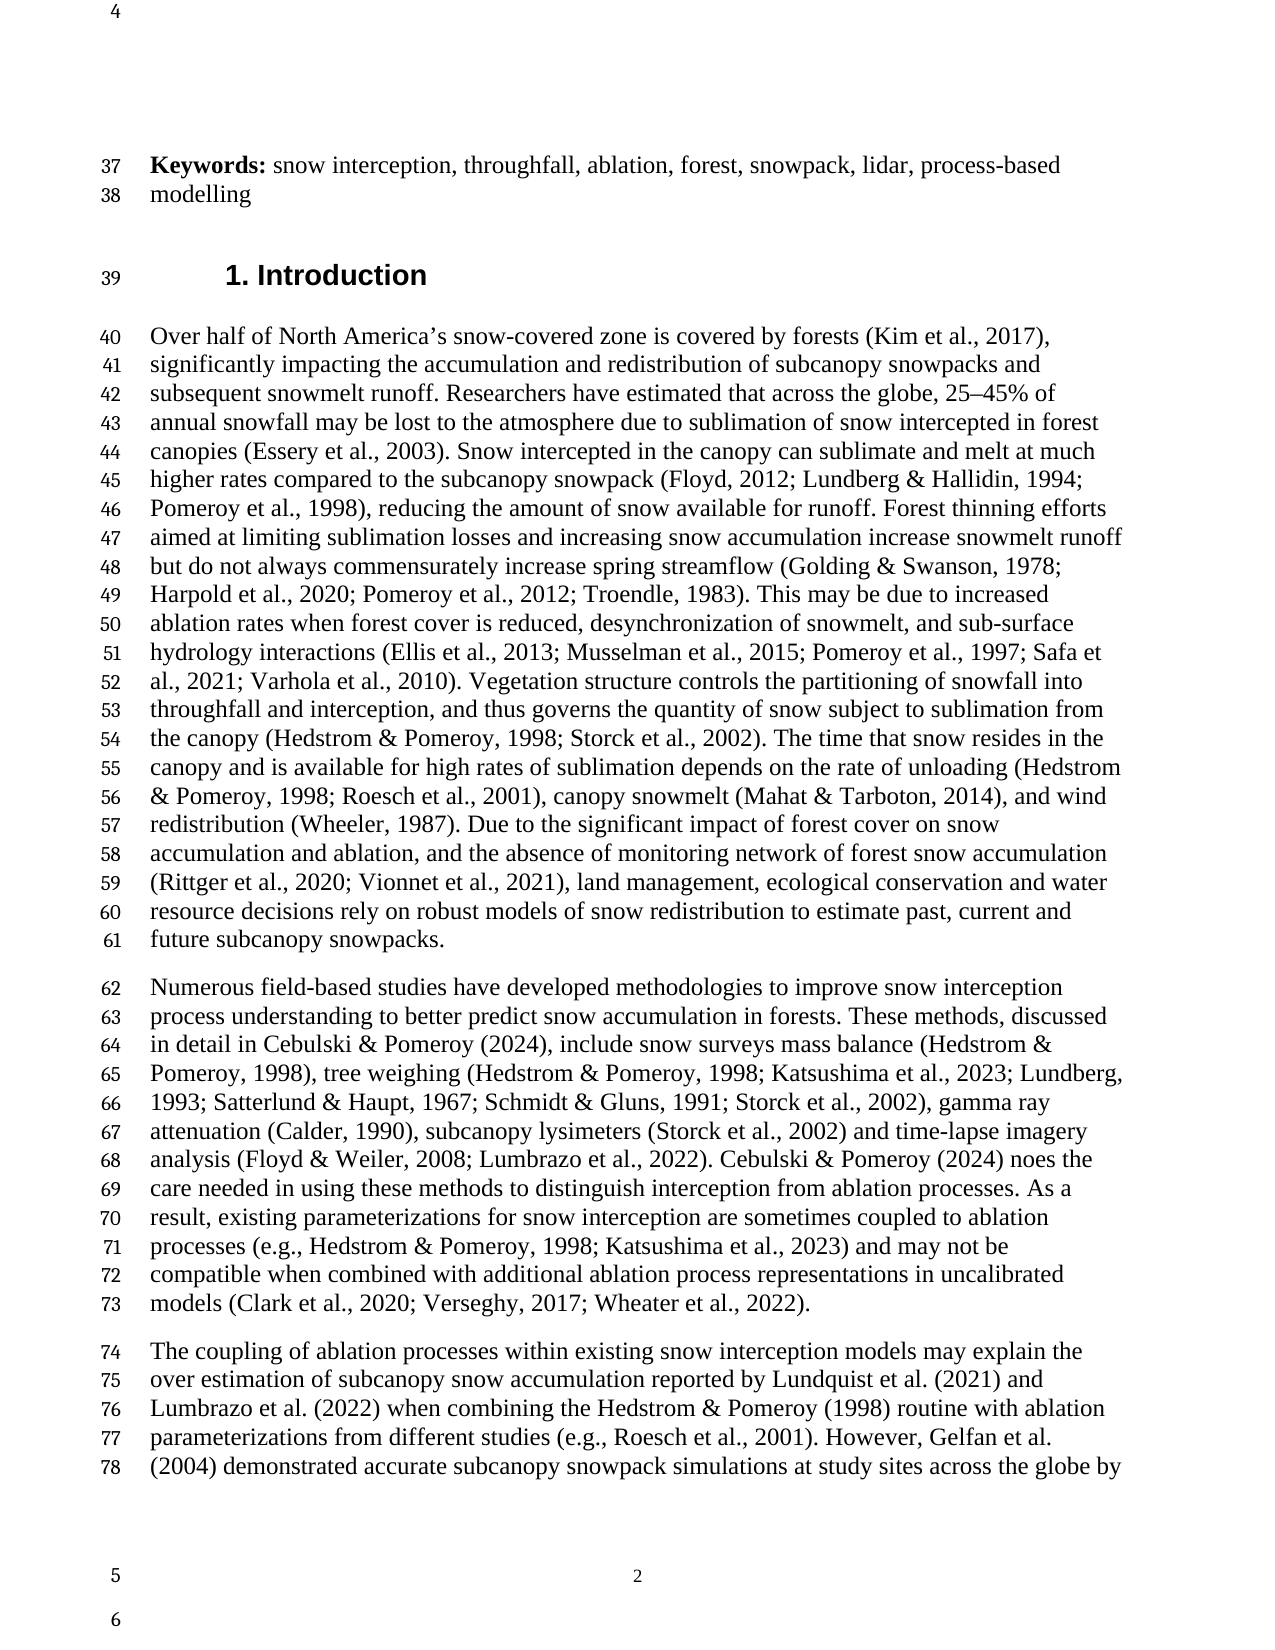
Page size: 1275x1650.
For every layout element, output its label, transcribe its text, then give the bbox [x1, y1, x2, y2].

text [150, 1336, 1125, 1479]
text Over half of North America’s snow-covered zone is covered by forests (Kim et al., 2017), significantly impacting the accumulation and redistribution of subcanopy snowpacks and subsequent snowmelt runoff. Researchers have estimated that across the globe, 25–45% of annual snowfall may be lost to the atmosphere due to sublimation of snow intercepted in forest canopies (Essery et al., 2003). Snow intercepted in the canopy can sublimate and melt at much higher rates compared to the subcanopy snowpack (Floyd, 2012; Lundberg & Hallidin, 1994; Pomeroy et al., 1998), reducing the amount of snow available for runoff. Forest thinning efforts aimed at limiting sublimation losses and increasing snow accumulation increase snowmelt runoff but do not always commensurately increase spring streamflow (Golding & Swanson, 1978; Harpold et al., 2020; Pomeroy et al., 2012; Troendle, 1983). This may be due to increased ablation rates when forest cover is reduced, desynchronization of snowmelt, and sub-surface hydrology interactions (Ellis et al., 2013; Musselman et al., 2015; Pomeroy et al., 1997; Safa et al., 2021; Varhola et al., 2010). Vegetation structure controls the partitioning of snowfall into throughfall and interception, and thus governs the quantity of snow subject to sublimation from the canopy (Hedstrom & Pomeroy, 1998; Storck et al., 2002). The time that snow resides in the canopy and is available for high rates of sublimation depends on the rate of unloading (Hedstrom & Pomeroy, 1998; Roesch et al., 2001), canopy snowmelt (Mahat & Tarboton, 2014), and wind redistribution (Wheeler, 1987). Due to the significant impact of forest cover on snow accumulation and ablation, and the absence of monitoring network of forest snow accumulation (Rittger et al., 2020; Vionnet et al., 2021), land management, ecological conservation and water resource decisions rely on robust models of snow redistribution to estimate past, current and future subcanopy snowpacks. [150, 321, 1125, 953]
subtitle 1. Introduction [150, 258, 1125, 291]
text Numerous field-based studies have developed methodologies to improve snow interception process understanding to better predict snow accumulation in forests. These methods, discussed in detail in Cebulski & Pomeroy (2024), include snow surveys mass balance (Hedstrom & Pomeroy, 1998), tree weighing (Hedstrom & Pomeroy, 1998; Katsushima et al., 2023; Lundberg, 1993; Satterlund & Haupt, 1967; Schmidt & Gluns, 1991; Storck et al., 2002), gamma ray attenuation (Calder, 1990), subcanopy lysimeters (Storck et al., 2002) and time-lapse imagery analysis (Floyd & Weiler, 2008; Lumbrazo et al., 2022). Cebulski & Pomeroy (2024) noes the care needed in using these methods to distinguish interception from ablation processes. As a result, existing parameterizations for snow interception are sometimes coupled to ablation processes (e.g., Hedstrom & Pomeroy, 1998; Katsushima et al., 2023) and may not be compatible when combined with additional ablation process representations in uncalibrated models (Clark et al., 2020; Verseghy, 2017; Wheater et al., 2022). [150, 972, 1125, 1317]
text Keywords: snow interception, throughfall, ablation, forest, snowpack, lidar, process-based modelling [150, 150, 1125, 207]
